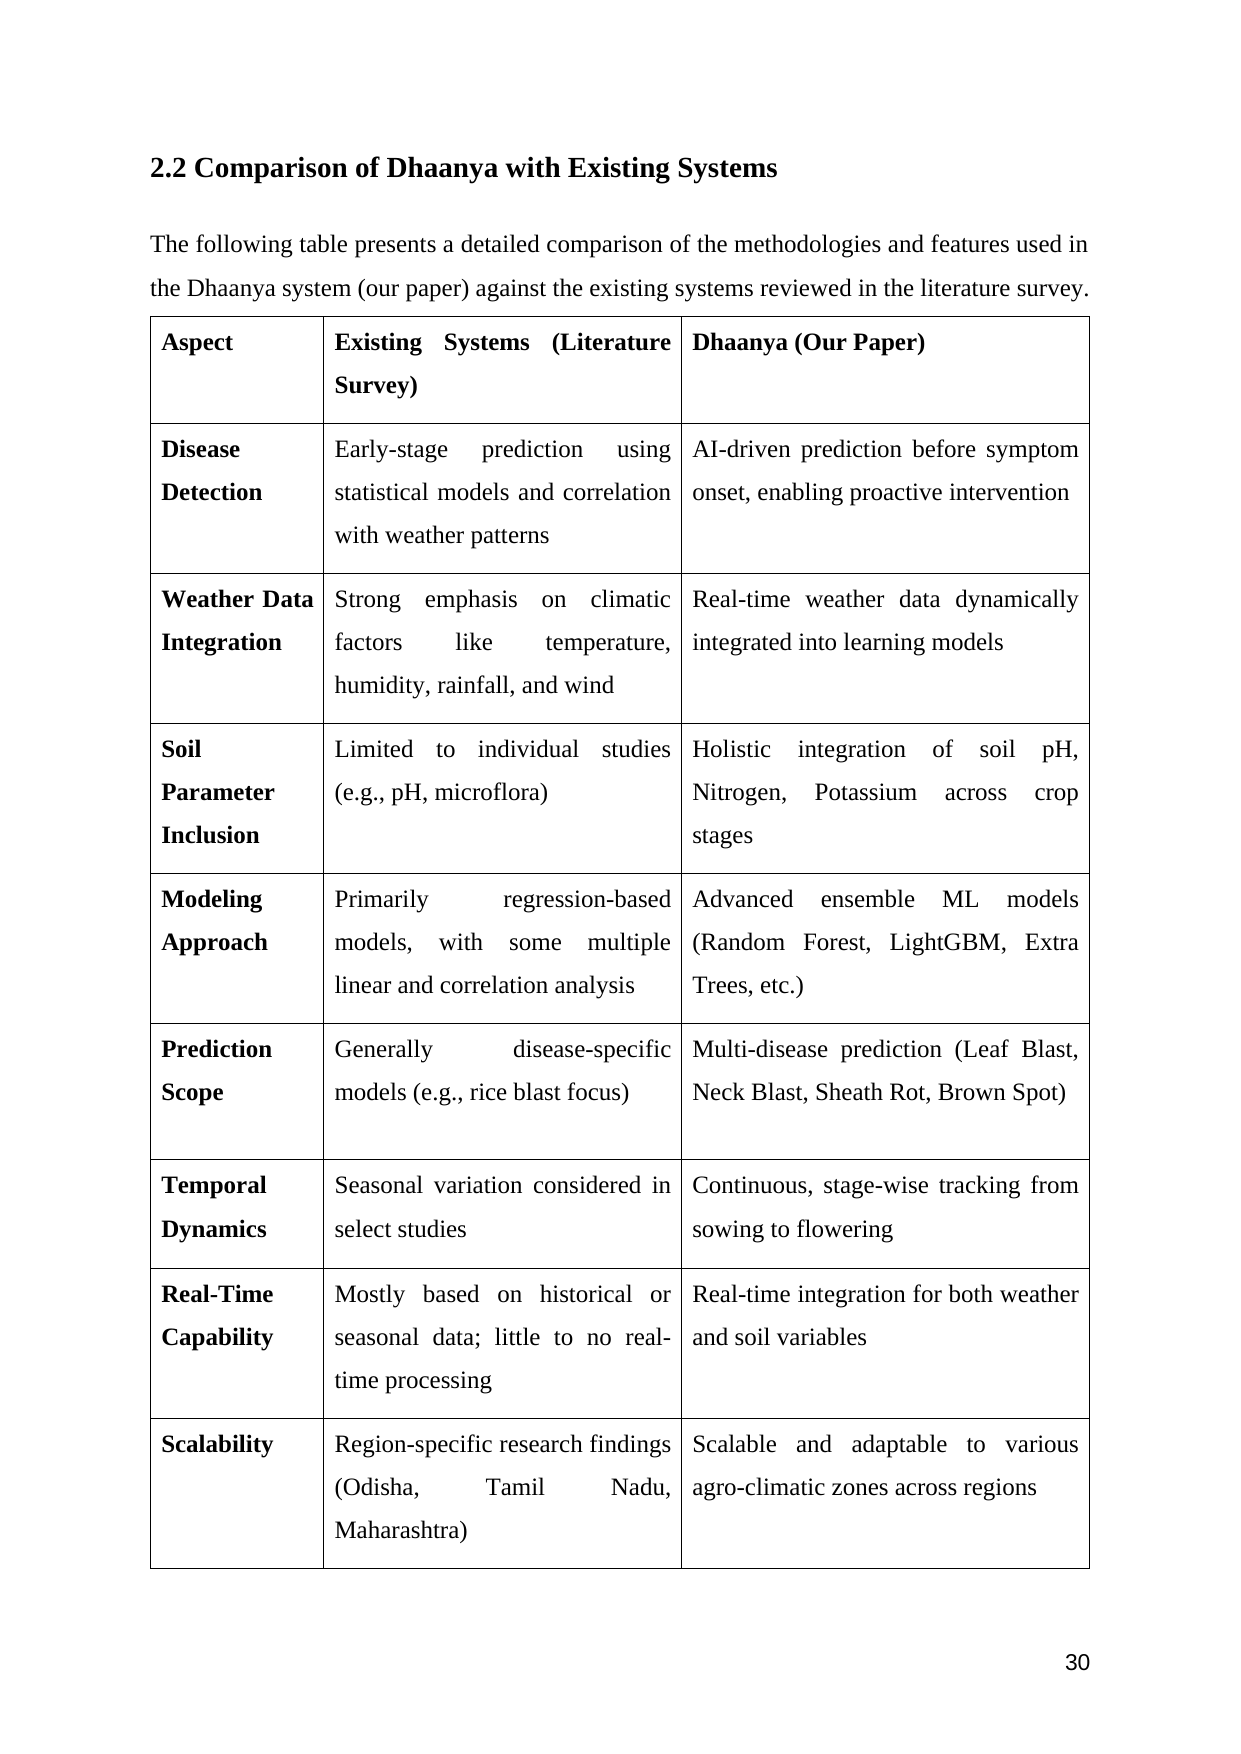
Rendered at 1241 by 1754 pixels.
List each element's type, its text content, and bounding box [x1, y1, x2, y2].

table_cell Scalable and adaptable to various agro-climatic zones across regions [682, 1419, 1089, 1567]
table_cell Generally disease-specific models (e.g., rice blast focus) [324, 1024, 681, 1159]
table_cell Real-Time Capability [151, 1269, 323, 1417]
table_cell Primarily regression-based models, with some multiple linear and correlation analysis [324, 874, 681, 1023]
table_cell AI-driven prediction before symptom onset, enabling proactive intervention [682, 424, 1089, 573]
table_cell Early-stage prediction using statistical models and correlation with weather patterns [324, 424, 681, 573]
table_cell Scalability [151, 1419, 323, 1567]
table_cell Real-time weather data dynamically integrated into learning models [682, 574, 1089, 723]
table_cell Prediction Scope [151, 1024, 323, 1159]
table_cell Limited to individual studies (e.g., pH, microflora) [324, 724, 681, 873]
table_header Aspect [151, 317, 323, 423]
table_header Dhaanya (Our Paper) [682, 317, 1089, 423]
table_cell Region-specific research findings (Odisha, Tamil Nadu, Maharashtra) [324, 1419, 681, 1567]
table_cell Real-time integration for both weather and soil variables [682, 1269, 1089, 1417]
table_cell Modeling Approach [151, 874, 323, 1023]
table_cell Holistic integration of soil pH, Nitrogen, Potassium across crop stages [682, 724, 1089, 873]
table_header Existing Systems (Literature Survey) [324, 317, 681, 423]
table_cell Advanced ensemble ML models (Random Forest, LightGBM, Extra Trees, etc.) [682, 874, 1089, 1023]
table_cell Seasonal variation considered in select studies [324, 1160, 681, 1267]
table_cell Temporal Dynamics [151, 1160, 323, 1267]
table_cell Continuous, stage-wise tracking from sowing to flowering [682, 1160, 1089, 1267]
subtitle The following table presents a detailed comparison of the methodologies and features used in the Dhaanya system (our paper) against the existing systems reviewed in the literature survey. [150, 229, 1090, 301]
table_cell Soil Parameter Inclusion [151, 724, 323, 873]
table_cell Mostly based on historical or seasonal data; little to no real-time processing [324, 1269, 681, 1417]
table_cell Weather Data Integration [151, 574, 323, 723]
table_cell Strong emphasis on climatic factors like temperature, humidity, rainfall, and wind [324, 574, 681, 723]
subtitle 2.2 Comparison of Dhaanya with Existing Systems [150, 150, 1090, 183]
table_cell Multi-disease prediction (Leaf Blast, Neck Blast, Sheath Rot, Brown Spot) [682, 1024, 1089, 1159]
table_cell Disease Detection [151, 424, 323, 573]
